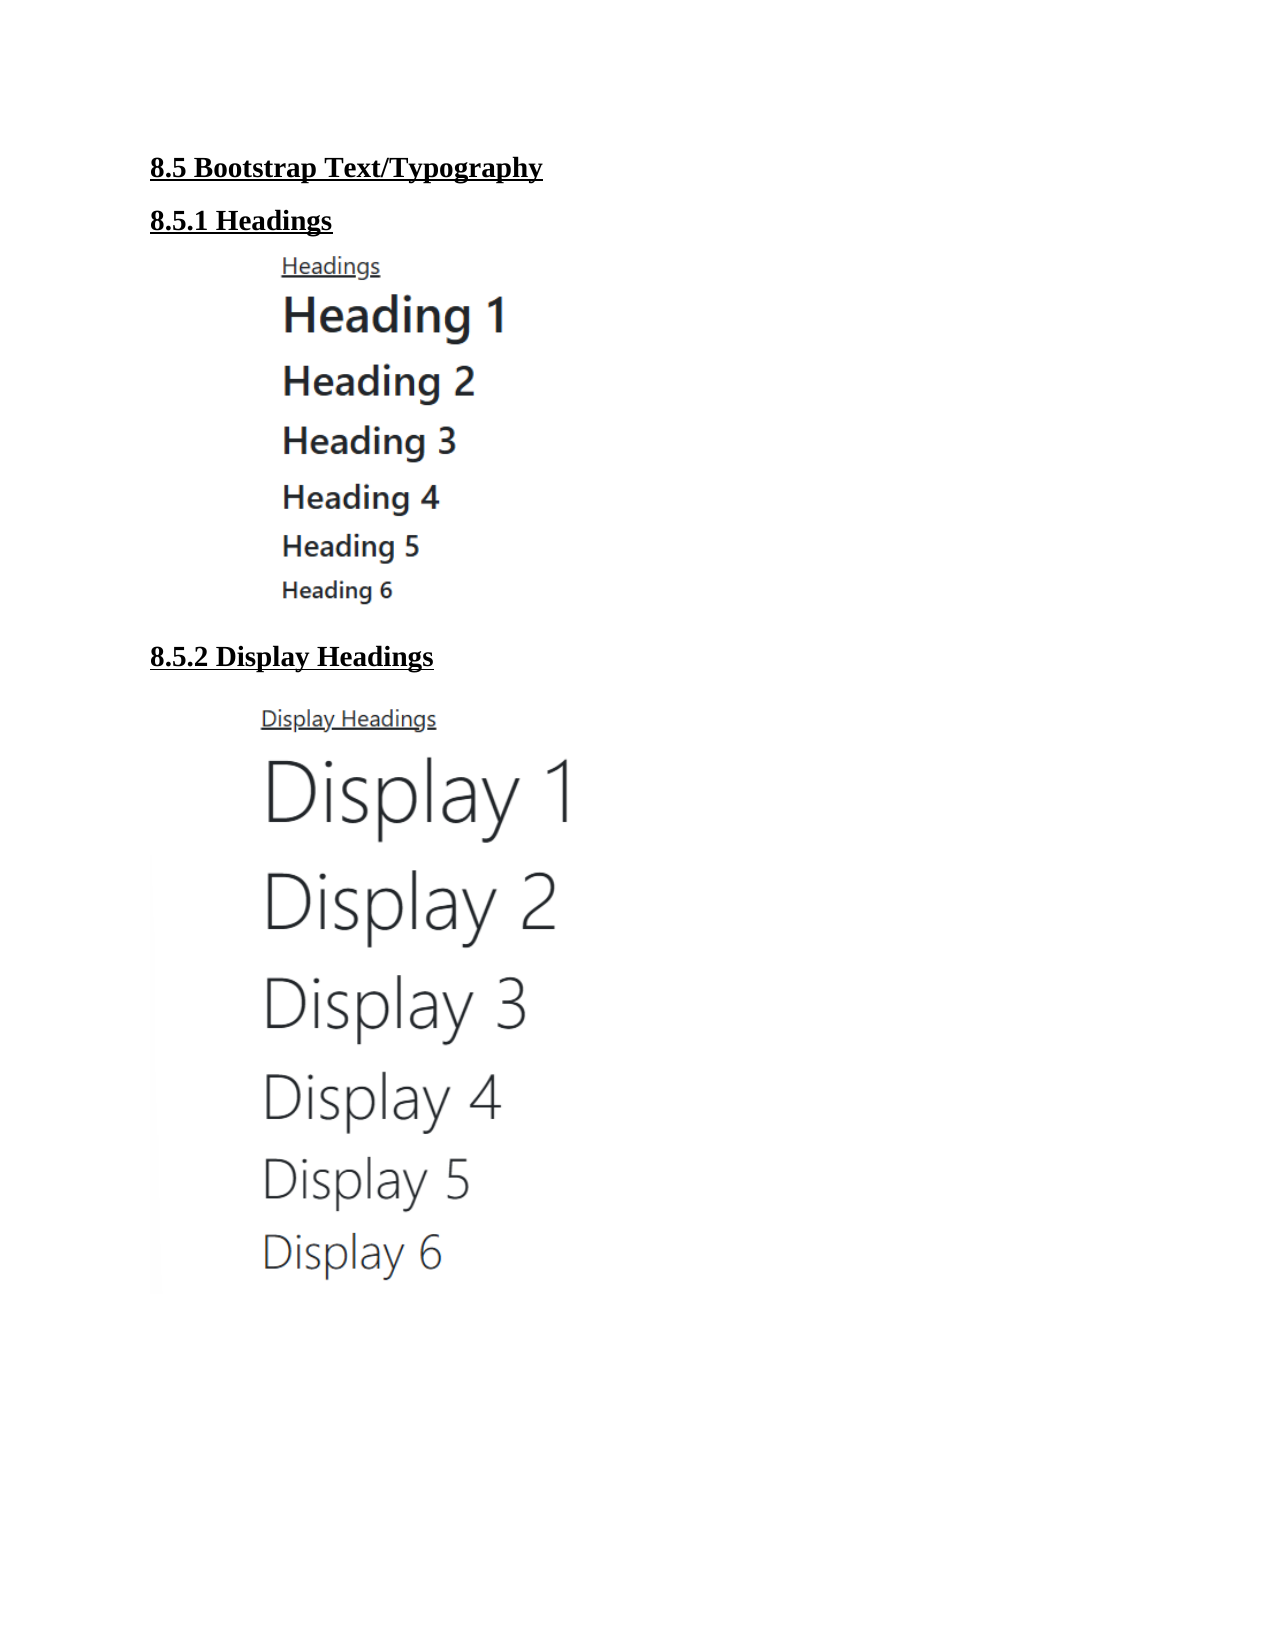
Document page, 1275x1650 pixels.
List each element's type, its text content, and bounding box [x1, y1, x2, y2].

text 8.5.1 Headings [150, 203, 1125, 236]
text 8.5 Bootstrap Text/Typography [150, 150, 1125, 183]
picture [150, 255, 1125, 621]
text 8.5.2 Display Headings [150, 639, 1125, 673]
picture [150, 692, 1125, 1294]
